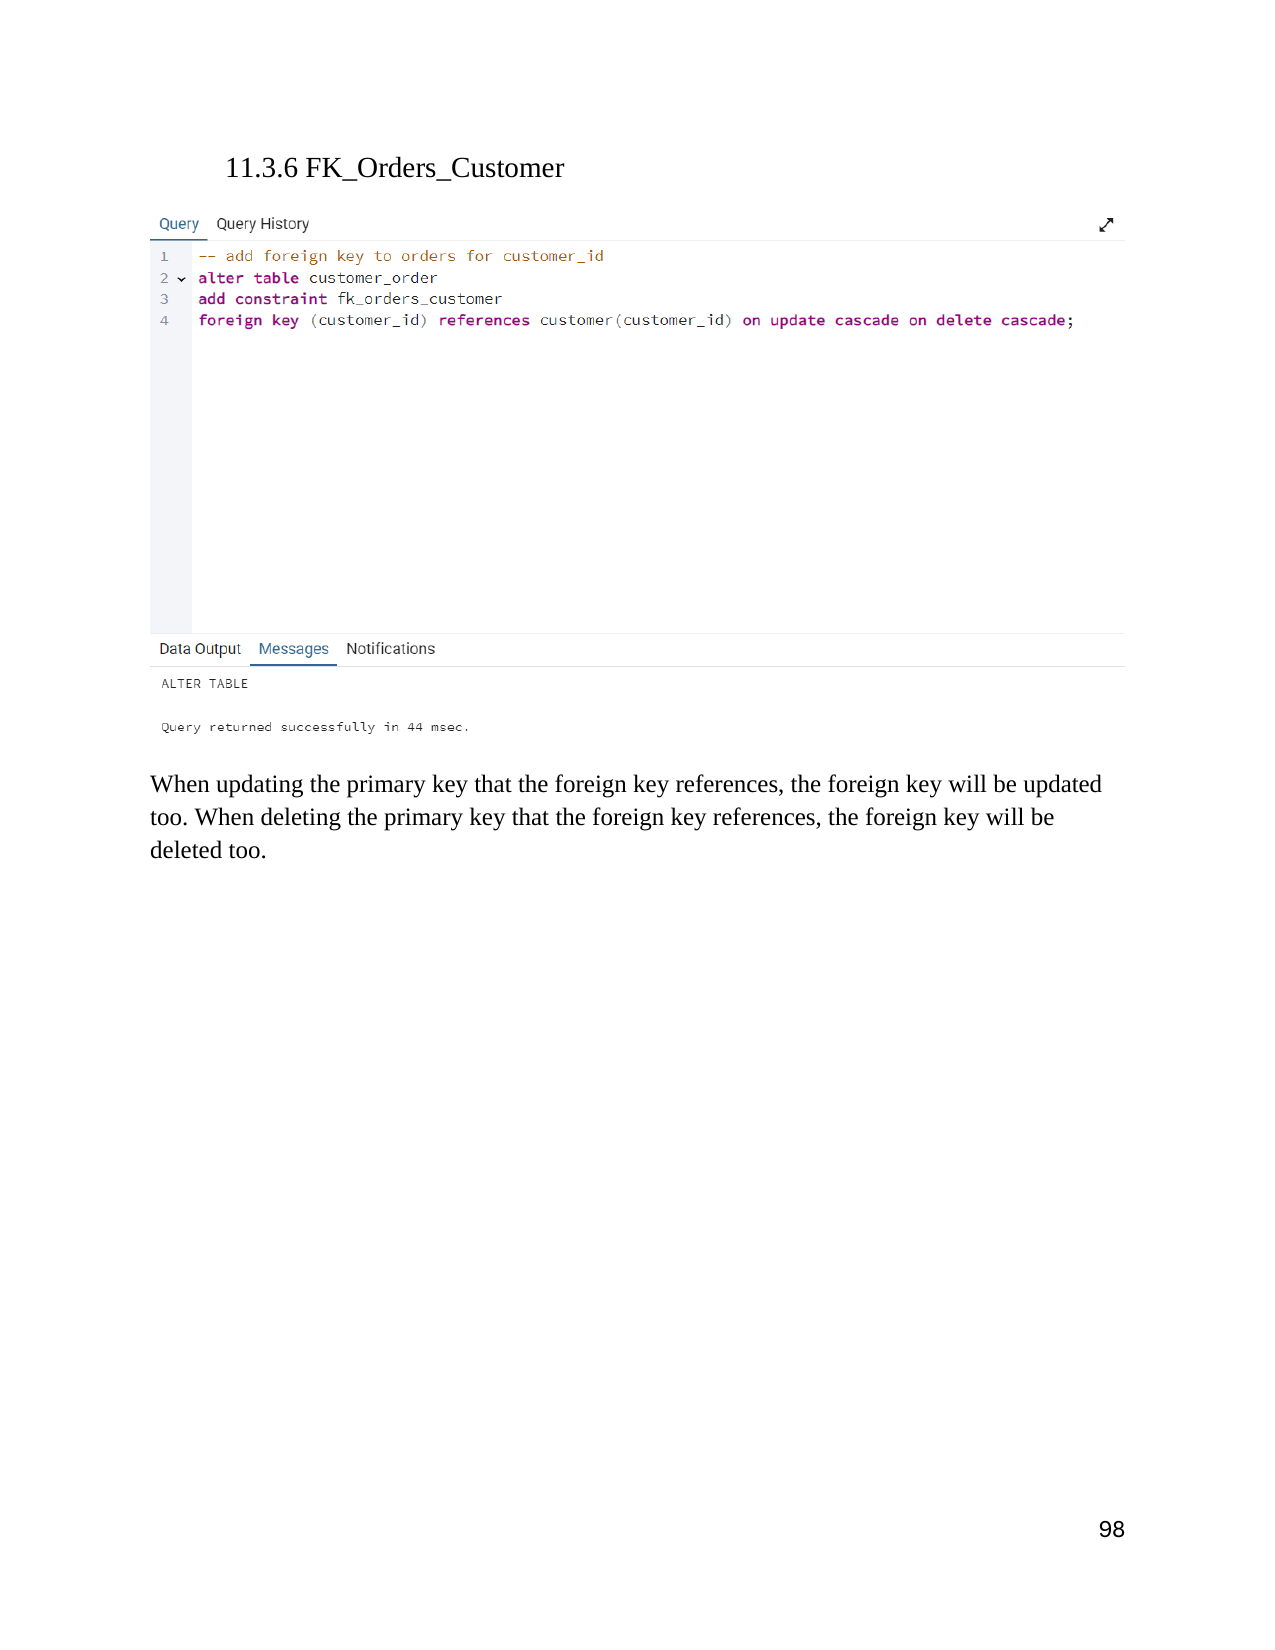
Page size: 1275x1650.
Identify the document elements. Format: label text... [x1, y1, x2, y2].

text When updating the primary key that the foreign key references, the foreign key will be updated too. When deleting the primary key that the foreign key references, the foreign key will be deleted too. [150, 769, 1125, 864]
subtitle 11.3.6 FK_Orders_Customer [225, 150, 1125, 183]
picture [150, 208, 1125, 749]
